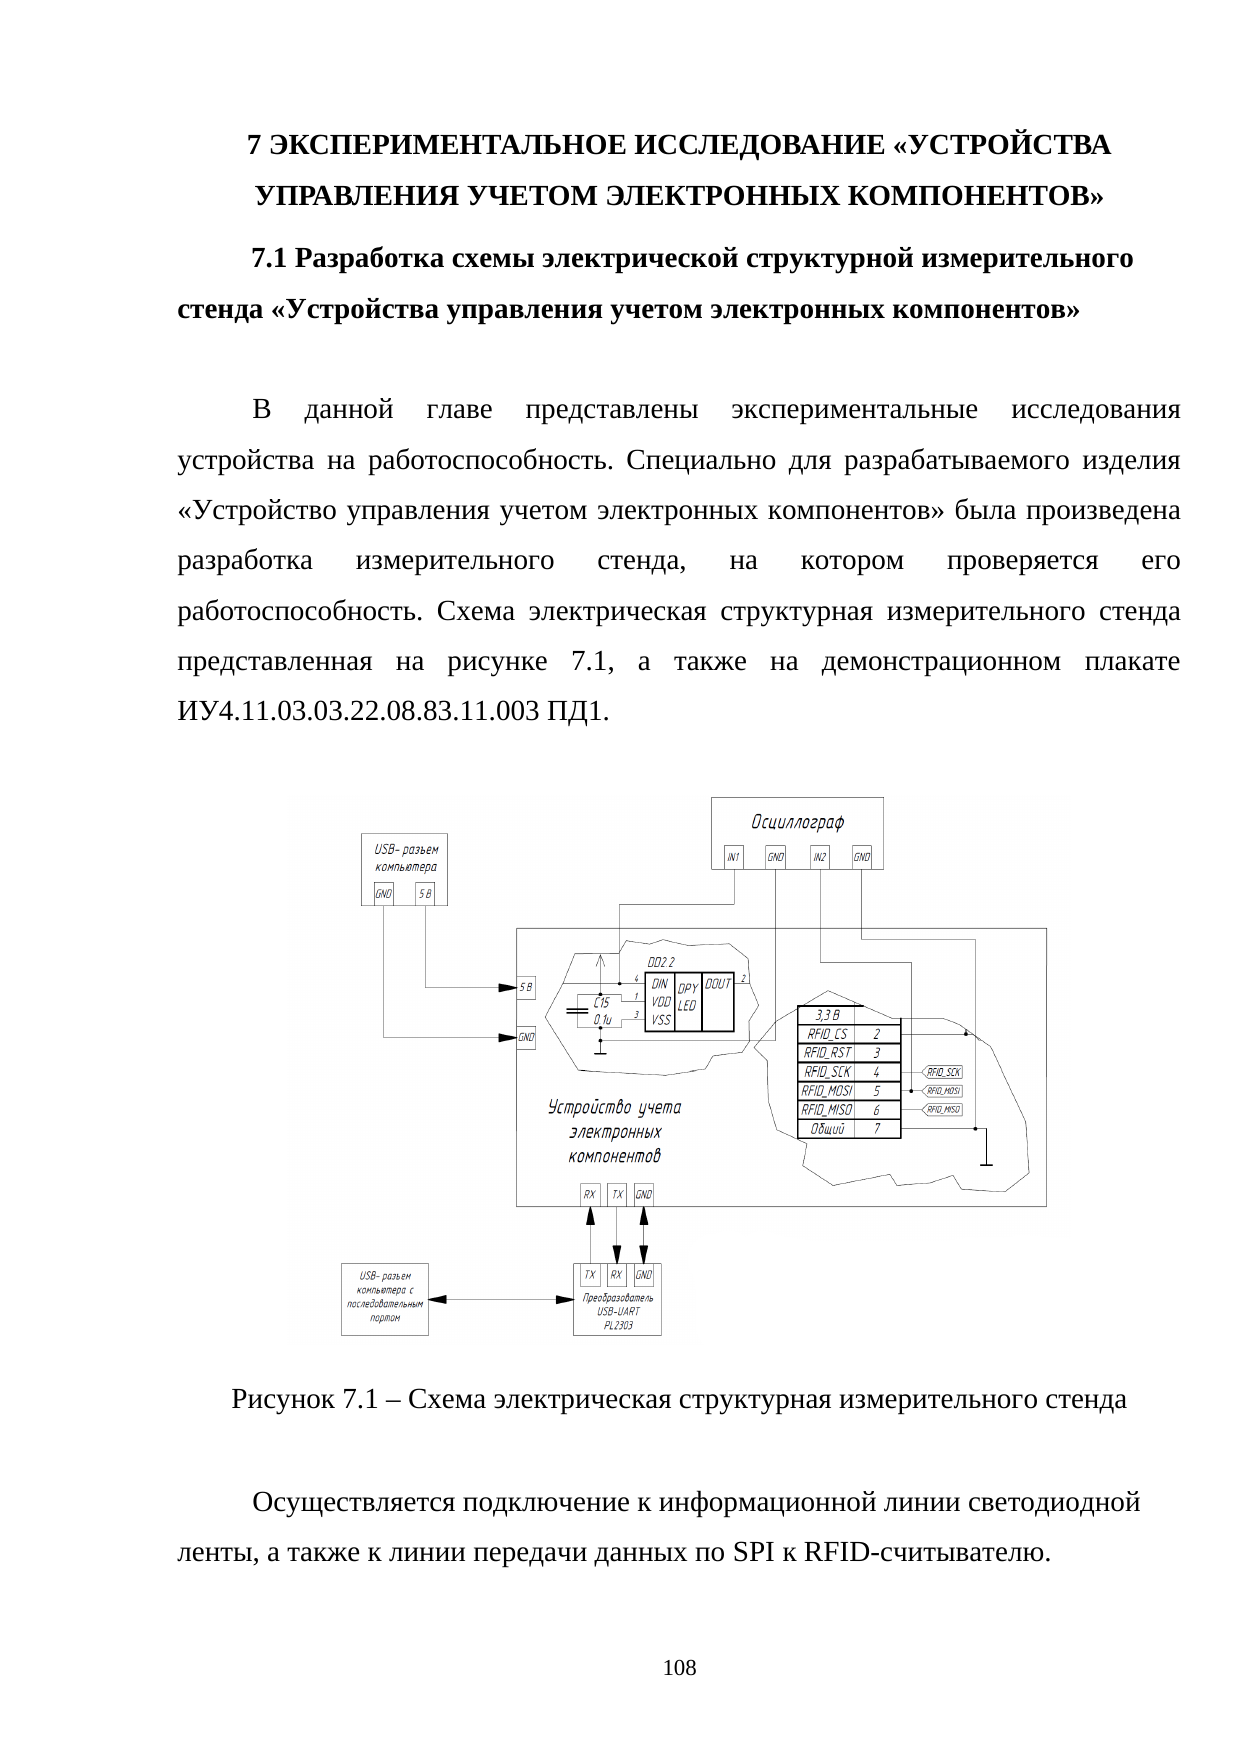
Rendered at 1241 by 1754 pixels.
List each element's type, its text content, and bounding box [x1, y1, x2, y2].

text В данной главе представлены экспериментальные исследования устройства на работоспособность. Специально для разрабатываемого изделия «Устройство управления учетом электронных компонентов» была произведена разработка измерительного стенда, на котором проверяется его работоспособность. Схема электрическая структурная измерительного стенда представленная на рисунке 7.1, а также на демонстрационном плакате ИУ4.11.03.03.22.08.83.11.003 ПД1. [177, 391, 1182, 727]
text Осуществляется подключение к информационной линии светодиодной ленты, а также к линии передачи данных по SPI к RFID-считывателю. [177, 1484, 1182, 1568]
subtitle 7.1 Разработка схемы электрической структурной измерительного стенда «Устройства управления учетом электронных компонентов» [177, 240, 1182, 324]
text Рисунок 7.1 – Схема электрическая структурная измерительного стенда [177, 1381, 1182, 1415]
picture [287, 795, 1072, 1345]
subtitle 7 ЭКСПЕРИМЕНТАЛЬНОЕ ИССЛЕДОВАНИЕ «УСТРОЙСТВА УПРАВЛЕНИЯ УЧЕТОМ ЭЛЕКТРОННЫХ КОМПОНЕНТОВ» [177, 127, 1182, 211]
